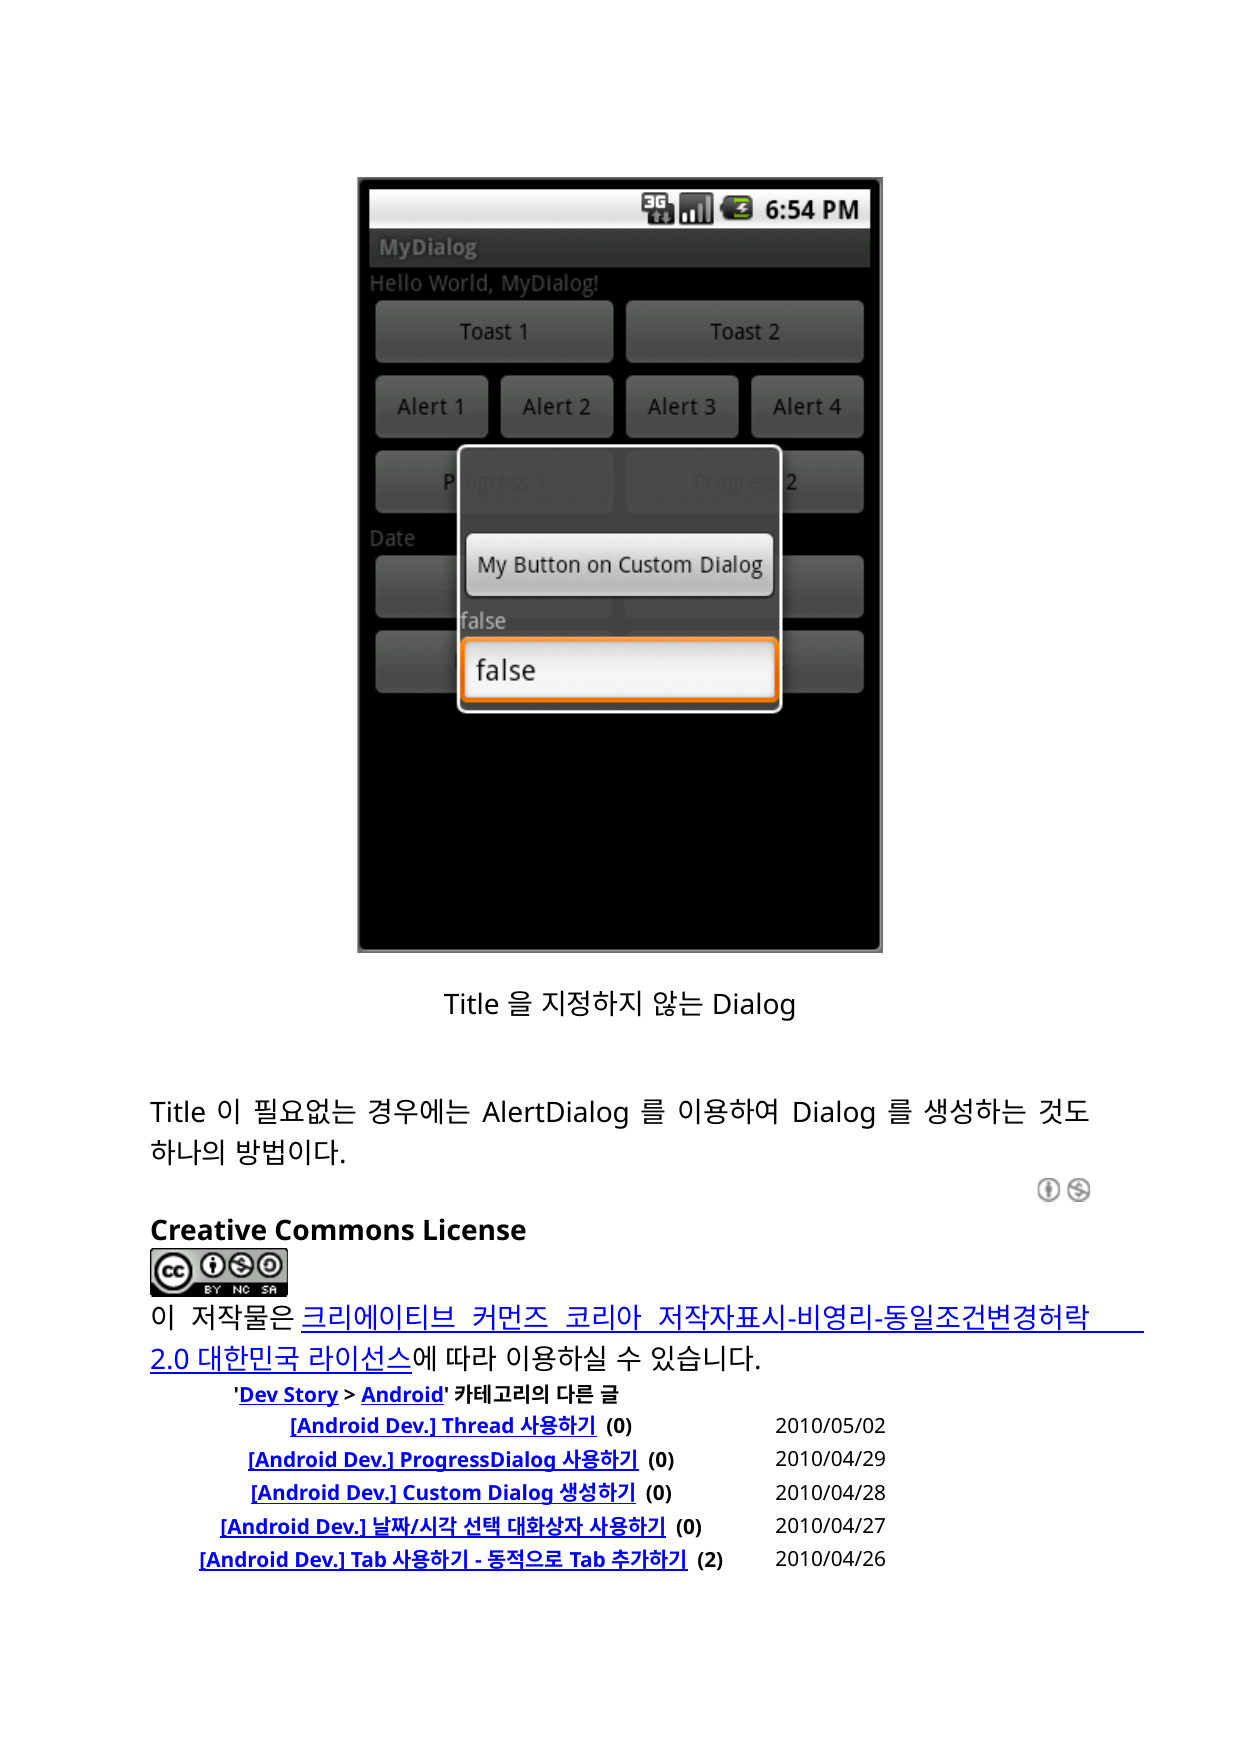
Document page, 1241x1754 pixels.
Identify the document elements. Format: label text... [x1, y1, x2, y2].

text Title 이 필요없는 경우에는 AlertDialog 를 이용하여 Dialog 를 생성하는 것도 하나의 방법이다. [150, 1052, 1090, 1172]
picture [1067, 1178, 1091, 1202]
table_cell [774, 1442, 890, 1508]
text Creative Commons License [150, 1210, 1090, 1248]
picture [150, 1248, 288, 1297]
subtitle 'Dev Story > Android' 카테고리의 다른 글 [233, 1378, 1090, 1408]
text Title 을 지정하지 않는 Dialog [150, 982, 1090, 1022]
picture [357, 177, 883, 953]
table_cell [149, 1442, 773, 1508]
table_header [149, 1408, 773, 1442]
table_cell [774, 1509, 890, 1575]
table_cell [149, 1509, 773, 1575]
picture [1037, 1178, 1061, 1202]
text 이 저작물은 크리에이티브 커먼즈 코리아 저작자표시-비영리-동일조건변경허락 2.0 대한민국 라이선스에 따라 이용하실 수 있습니다. [150, 1296, 1090, 1378]
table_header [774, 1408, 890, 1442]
